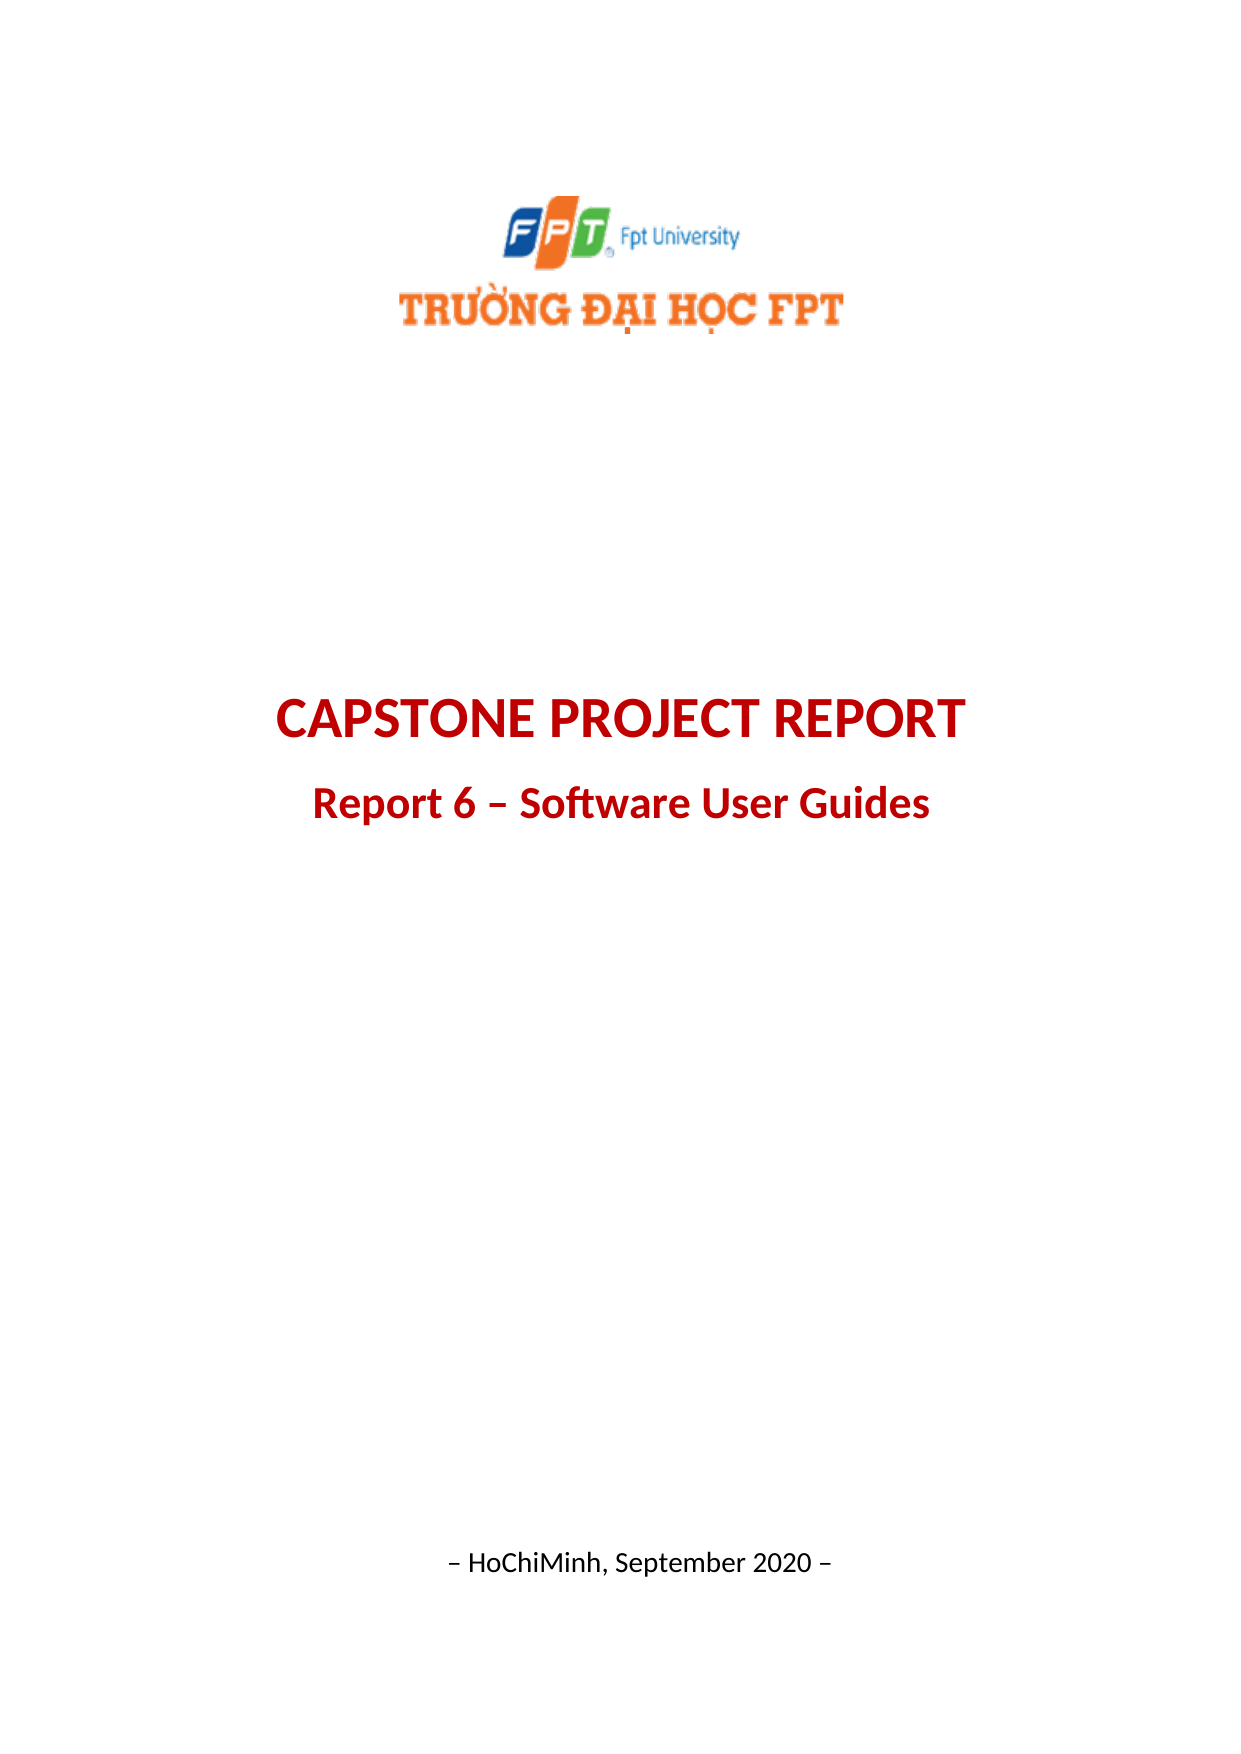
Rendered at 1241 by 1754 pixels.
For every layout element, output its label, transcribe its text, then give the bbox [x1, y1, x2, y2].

text Report 6 – Software User Guides [150, 774, 1093, 830]
text CAPSTONE PROJECT REPORT [150, 680, 1093, 752]
text – HoChiMinh, September 2020 – [413, 1544, 867, 1579]
picture [399, 196, 844, 334]
